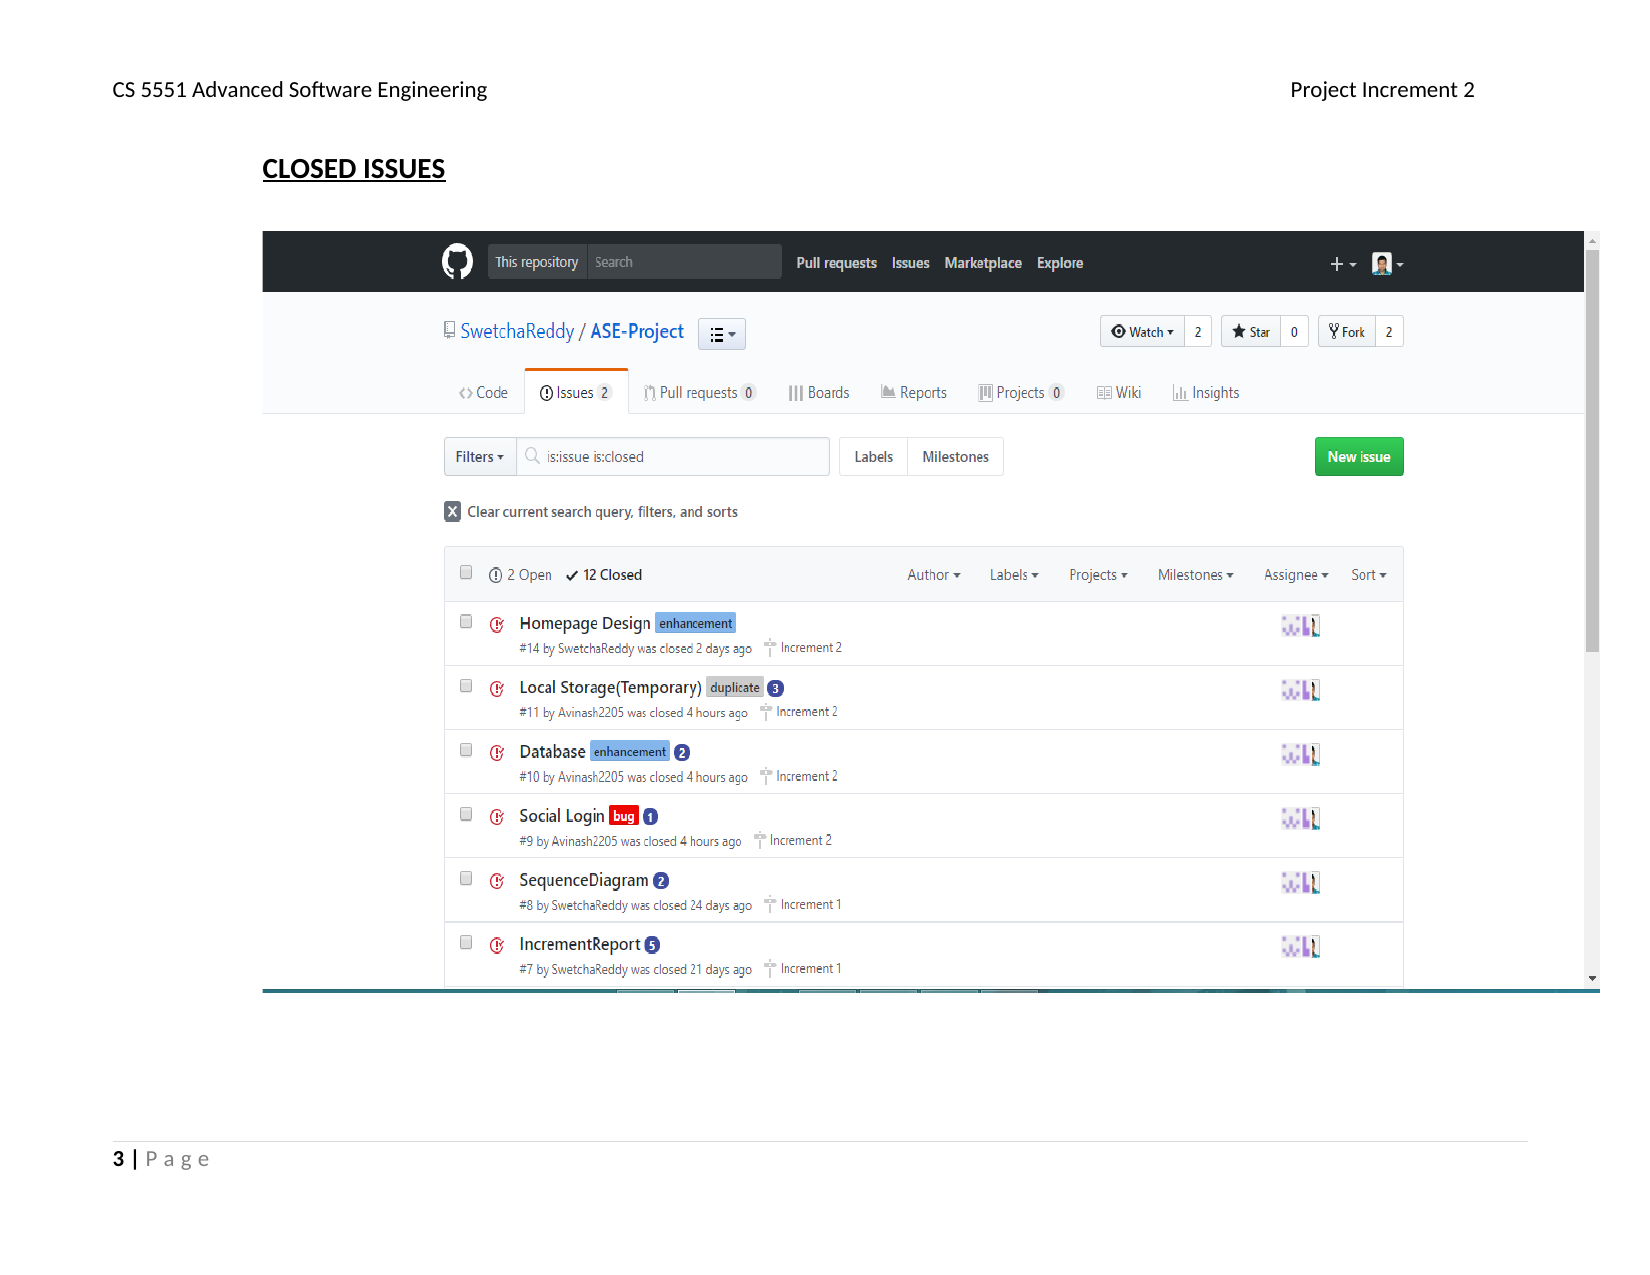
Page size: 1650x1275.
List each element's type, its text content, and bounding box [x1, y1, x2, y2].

list CLOSED ISSUES [131, 150, 1528, 186]
picture [262, 231, 1600, 993]
